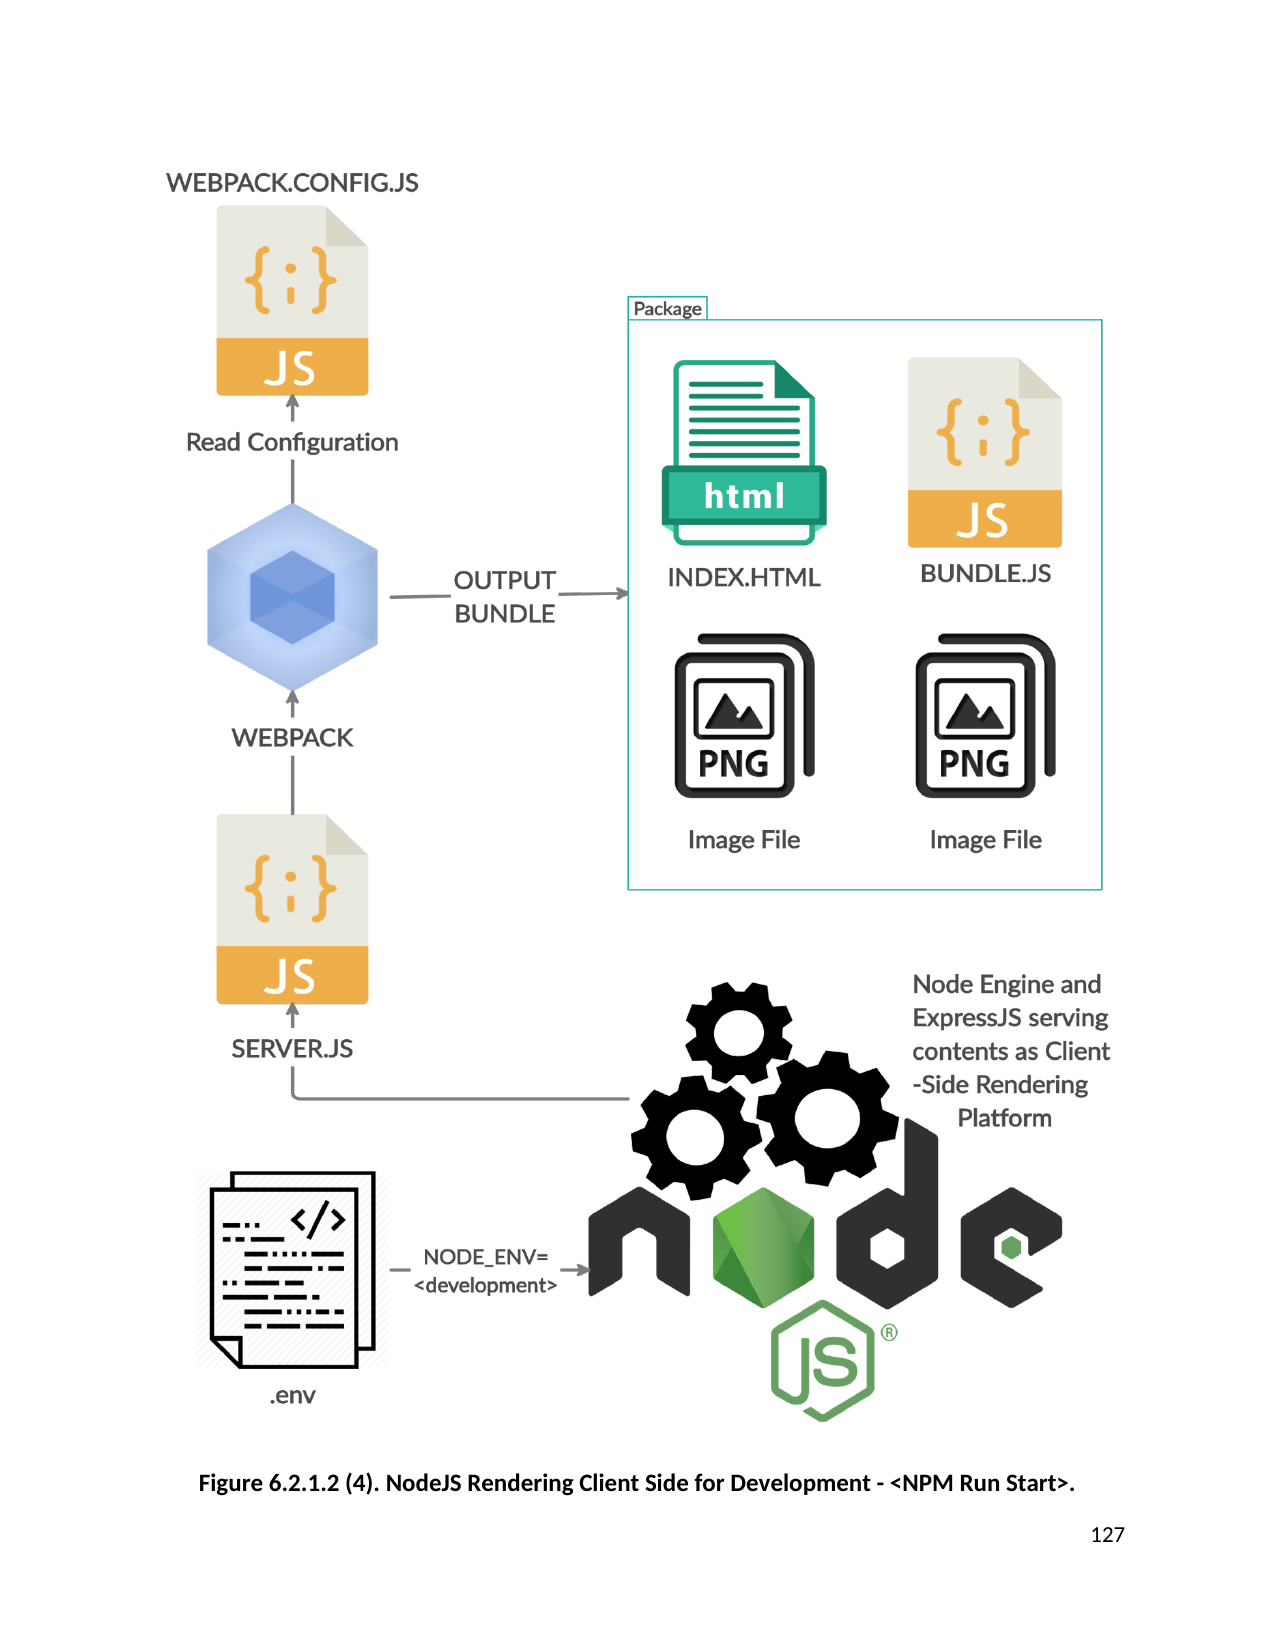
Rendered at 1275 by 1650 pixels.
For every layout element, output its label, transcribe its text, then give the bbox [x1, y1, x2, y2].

text Figure 6.2.1.2 (4). NodeJS Rendering Client Side for Development - <NPM Run Start>. [150, 1467, 1125, 1497]
picture [150, 150, 1125, 1437]
